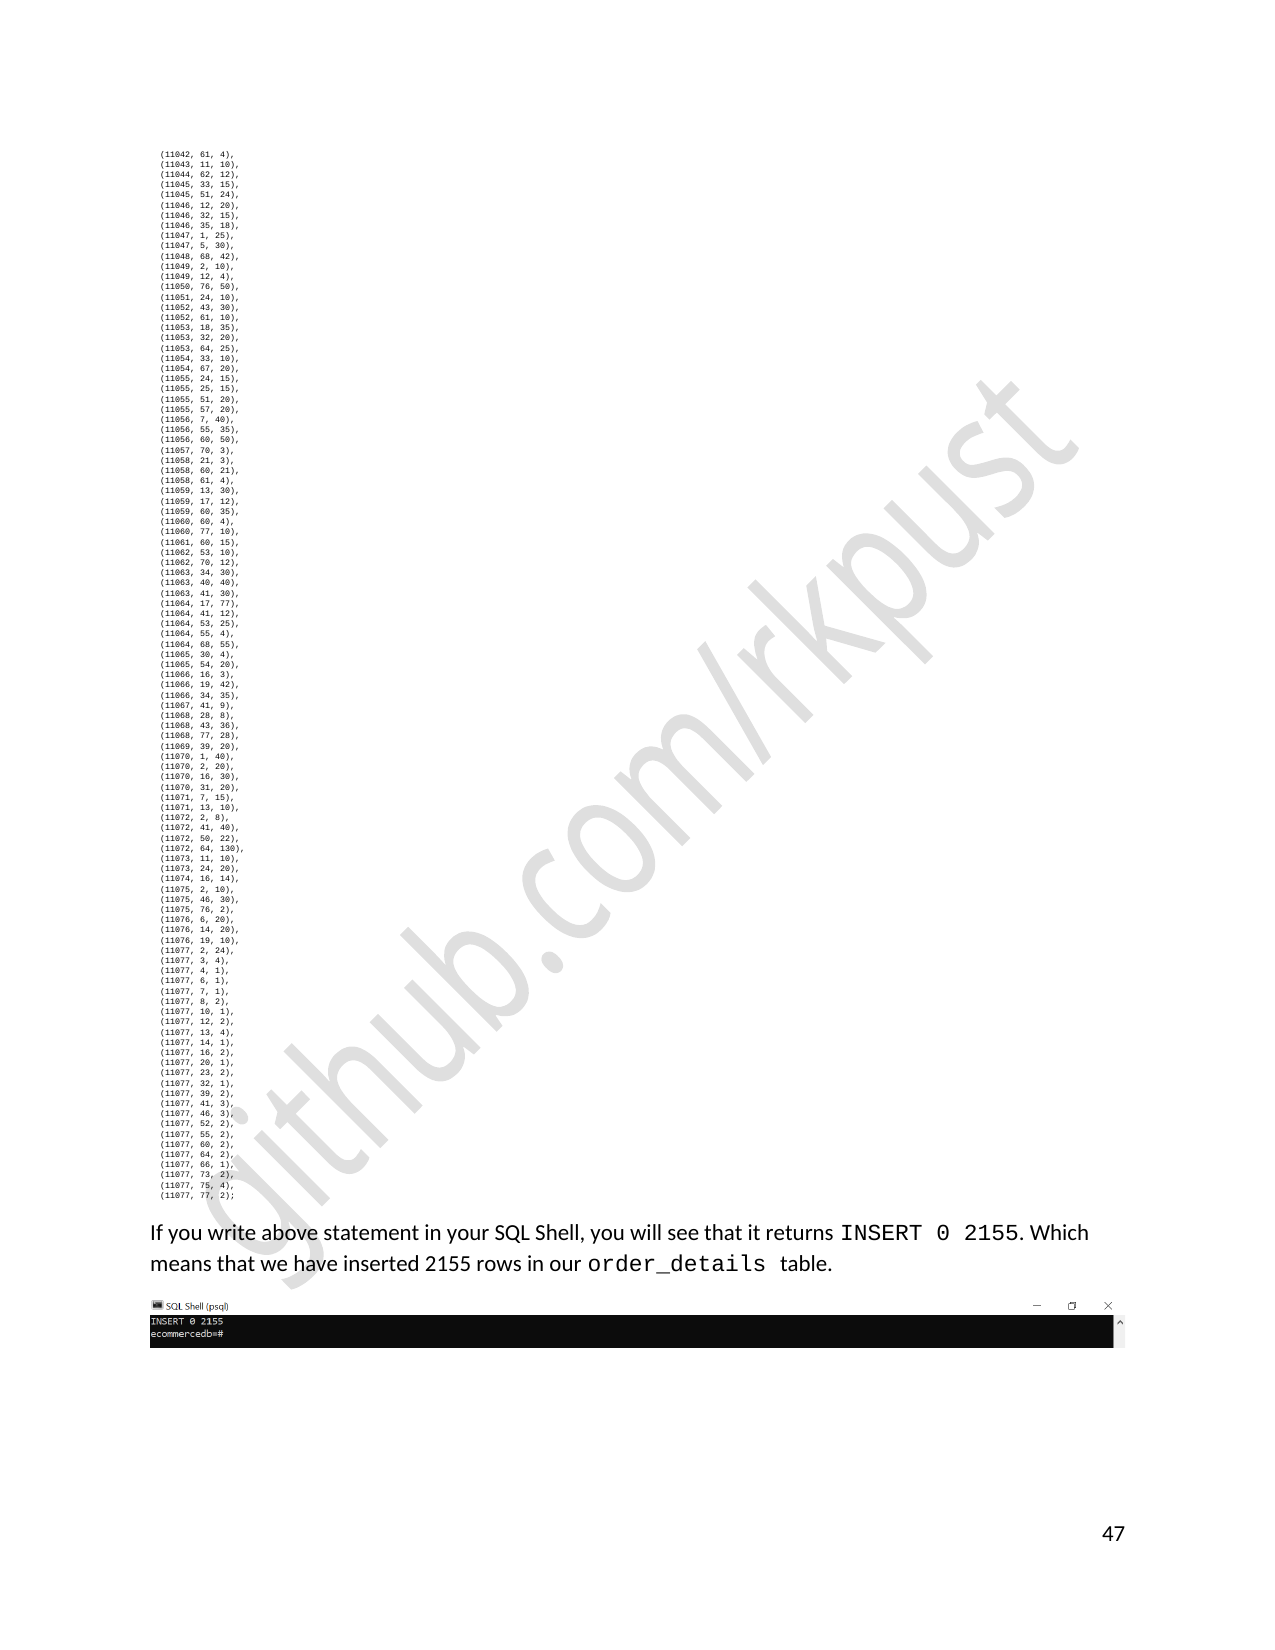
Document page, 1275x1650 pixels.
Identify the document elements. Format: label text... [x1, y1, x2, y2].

text If you write above statement in your SQL Shell, you will see that it returns INSERT 0 2155. Which means that we have inserted 2155 rows in our order_details table. [150, 1218, 1125, 1279]
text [150, 150, 1125, 1201]
picture [150, 1297, 1125, 1348]
